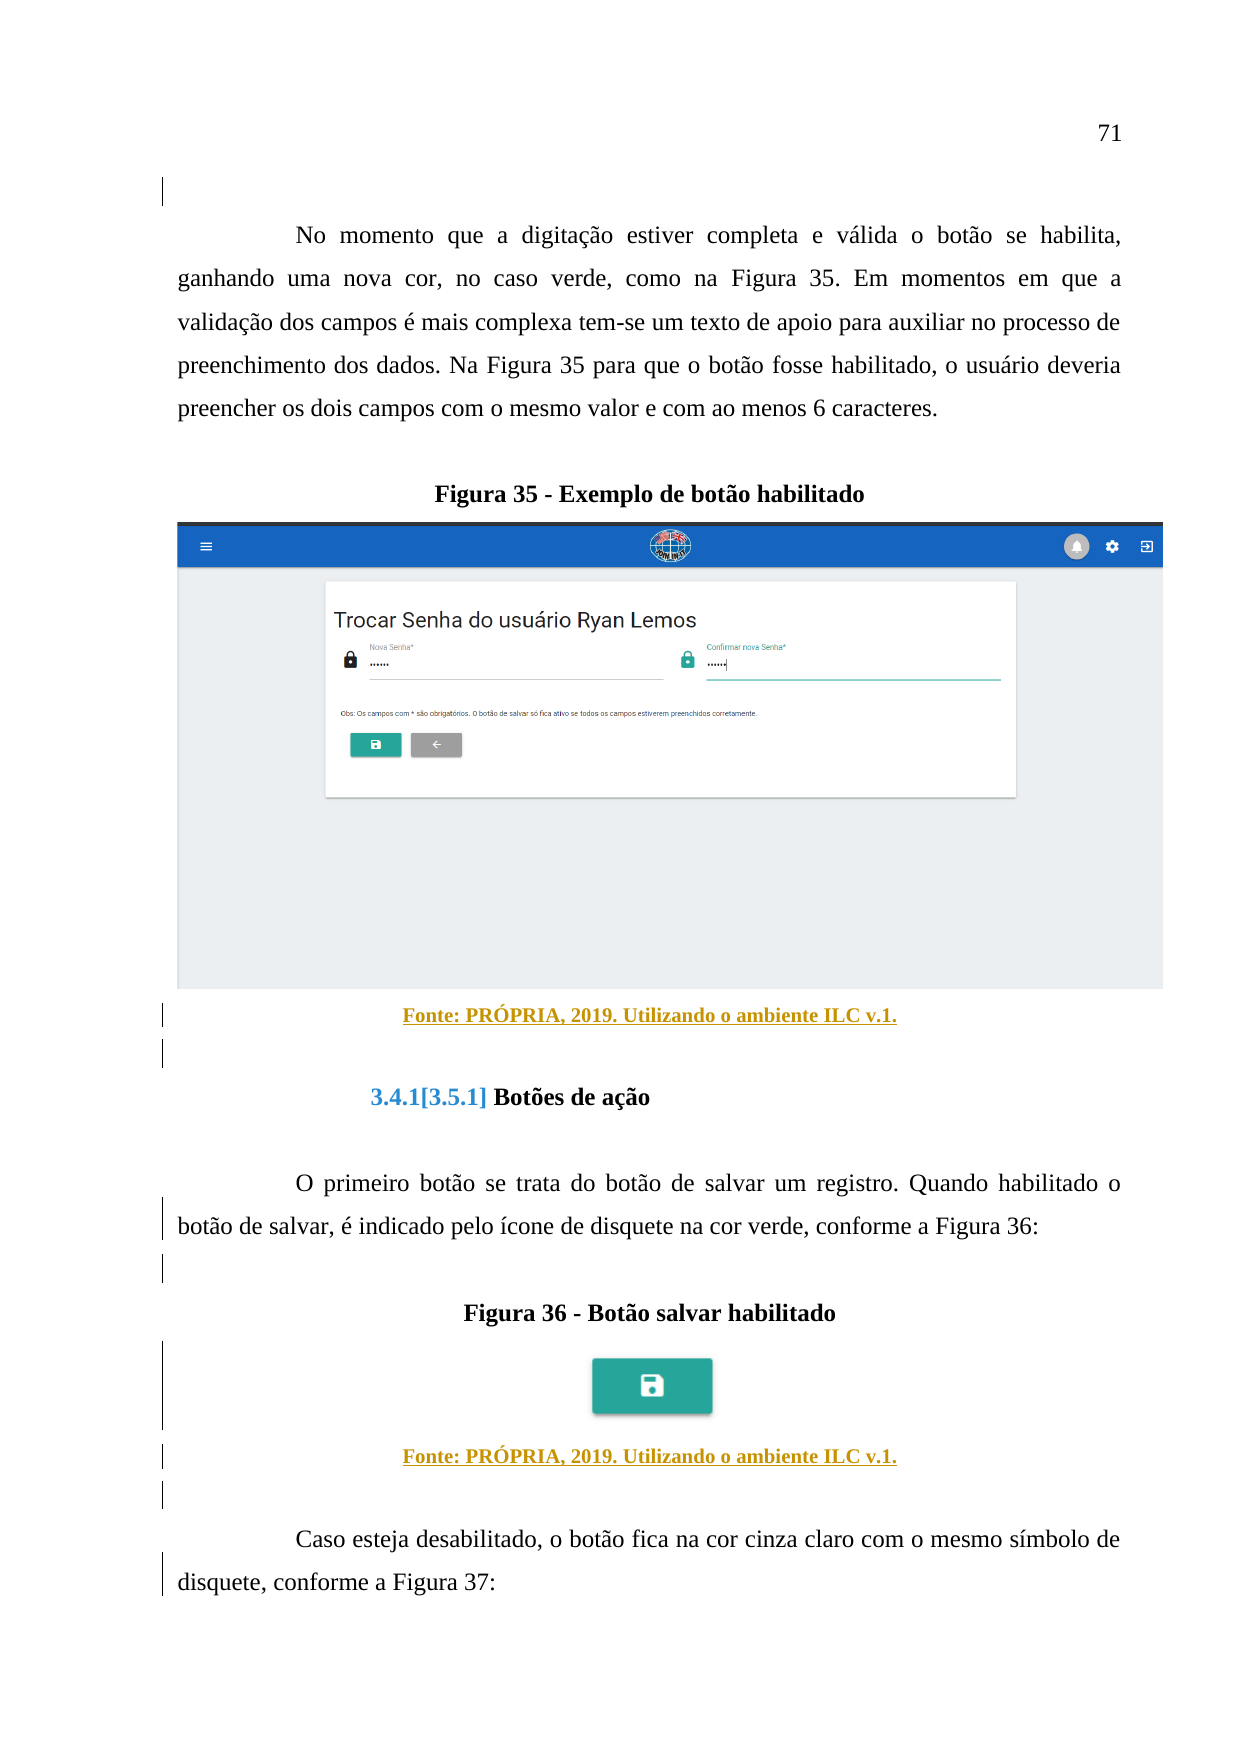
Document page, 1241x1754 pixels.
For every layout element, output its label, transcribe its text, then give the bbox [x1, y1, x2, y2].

picture [573, 1340, 726, 1431]
text O primeiro botão se trata do botão de salvar um registro. Quando habilitado o botão de salvar, é indicado pelo ícone de disquete na cor verde, conforme a : [177, 1168, 1122, 1240]
picture [177, 522, 1163, 989]
text Caso esteja desabilitado, o botão fica na cor cinza claro com o mesmo símbolo de disquete, conforme a : [177, 1524, 1122, 1596]
subtitle Botões de ação [252, 1082, 1122, 1111]
text No momento que a digitação estiver completa e válida o botão se habilita, ganhando uma nova cor, no caso verde, como na . Em momentos em que a validação dos campos é mais complexa tem-se um texto de apoio para auxiliar no processo de preenchimento dos dados. Na para que o botão fosse habilitado, o usuário deveria preencher os dois campos com o mesmo valor e com ao menos 6 caracteres. [177, 220, 1122, 422]
